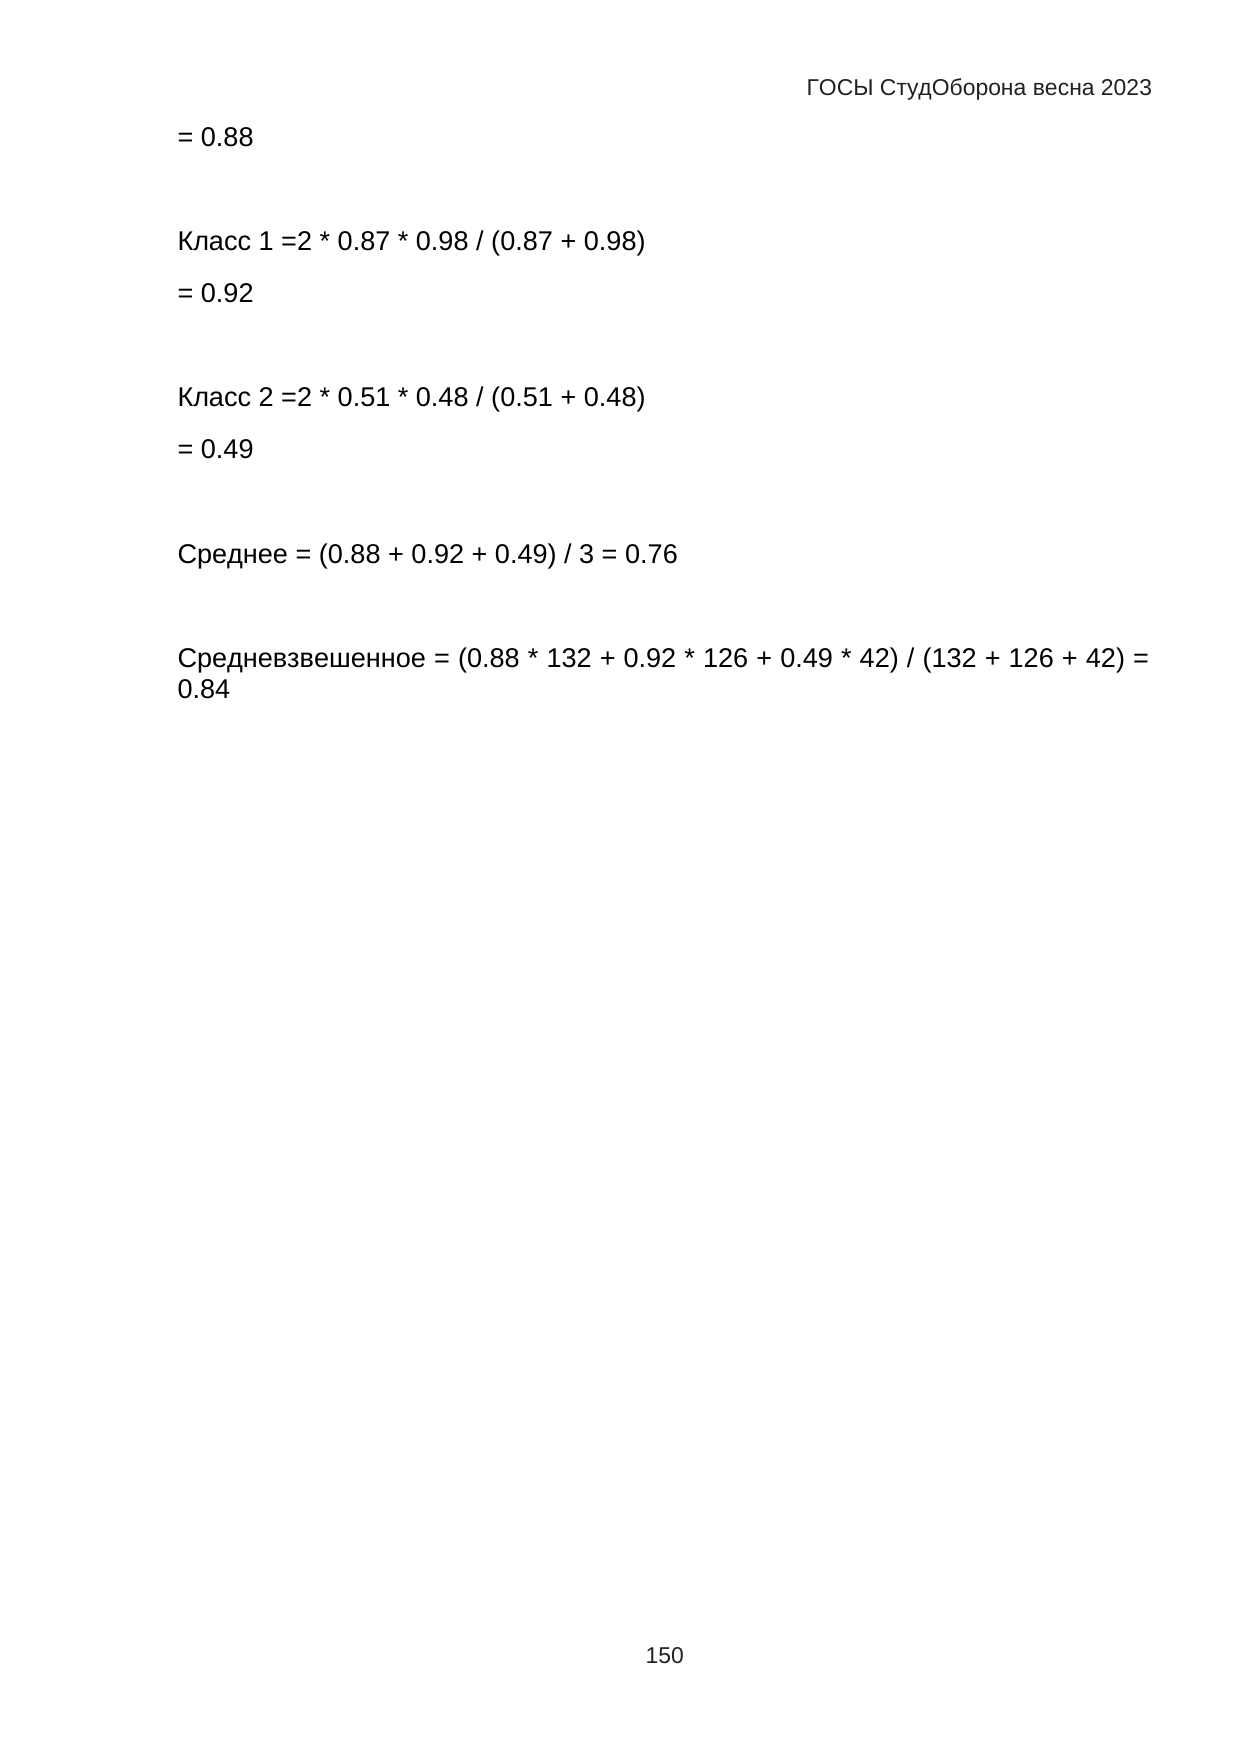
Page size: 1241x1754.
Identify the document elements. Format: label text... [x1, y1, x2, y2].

text = 0.49 [177, 433, 1152, 465]
text = 0.88 [177, 121, 1152, 152]
text Класс 1 =2 * 0.87 * 0.98 / (0.87 + 0.98) [177, 225, 1152, 256]
text = 0.92 [177, 277, 1152, 308]
text Класс 2 =2 * 0.51 * 0.48 / (0.51 + 0.48) [177, 381, 1152, 413]
text Среднее = (0.88 + 0.92 + 0.49) / 3 = 0.76 [177, 538, 1152, 569]
text Средневзвешенное = (0.88 * 132 + 0.92 * 126 + 0.49 * 42) / (132 + 126 + 42) = 0.84 [177, 642, 1152, 704]
